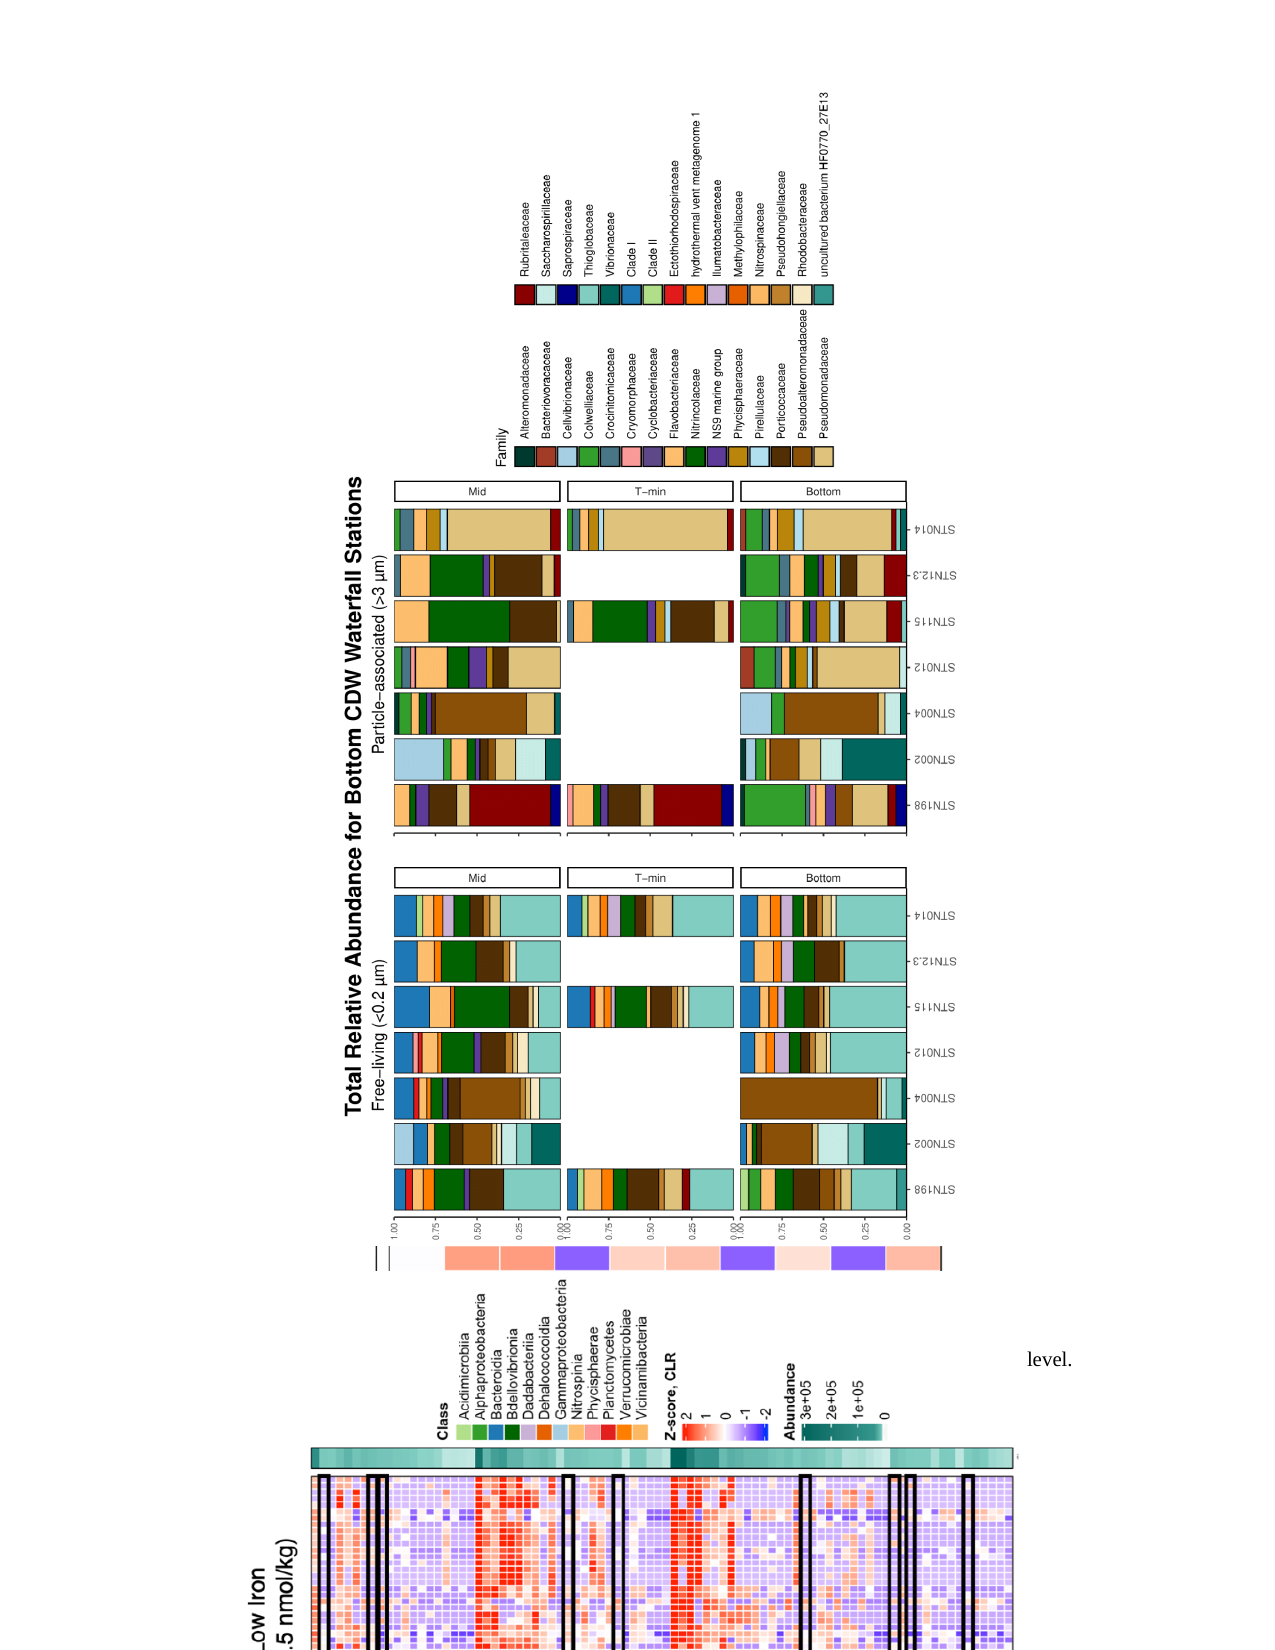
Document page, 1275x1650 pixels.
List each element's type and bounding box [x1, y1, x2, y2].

picture [227, 91, 1027, 1650]
